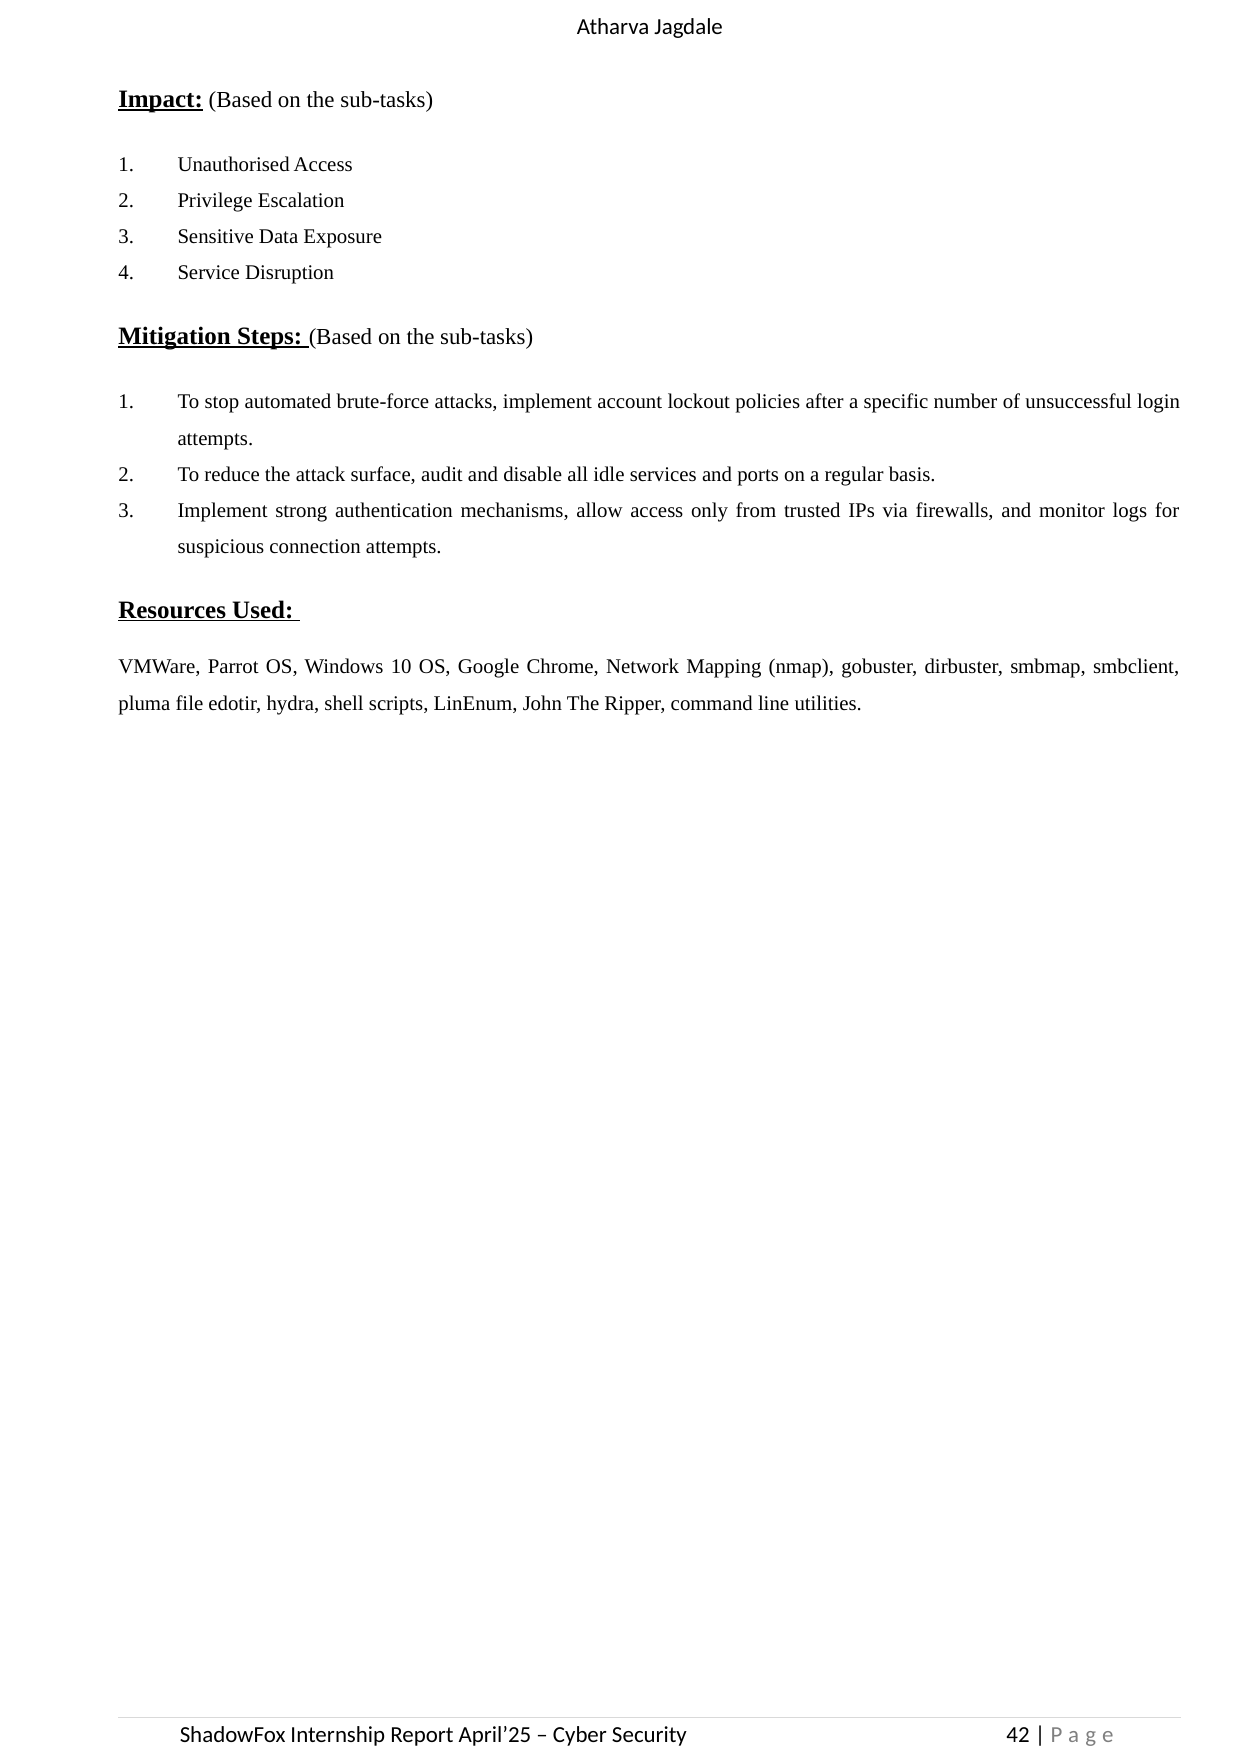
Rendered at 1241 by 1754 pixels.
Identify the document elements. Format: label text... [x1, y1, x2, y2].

list To reduce the attack surface, audit and disable all idle services and ports on a regular basis. [118, 462, 1181, 486]
text VMWare, Parrot OS, Windows 10 OS, Google Chrome, Network Mapping (nmap), gobuster, dirbuster, smbmap, smbclient, pluma file edotir, hydra, shell scripts, LinEnum, John The Ripper, command line utilities. [118, 654, 1181, 714]
text Mitigation Steps: (Based on the sub-tasks) [118, 321, 1181, 350]
list Implement strong authentication mechanisms, allow access only from trusted IPs via firewalls, and monitor logs for suspicious connection attempts. [118, 498, 1181, 558]
text Resources Used: [118, 595, 1181, 623]
list Service Disruption [118, 260, 1181, 284]
list Sensitive Data Exposure [118, 224, 1181, 248]
text Impact: (Based on the sub-tasks) [118, 84, 1181, 113]
list Privilege Escalation [118, 188, 1181, 212]
list Unauthorised Access [118, 152, 1181, 176]
list To stop automated brute-force attacks, implement account lockout policies after a specific number of unsuccessful login attempts. [118, 389, 1181, 449]
